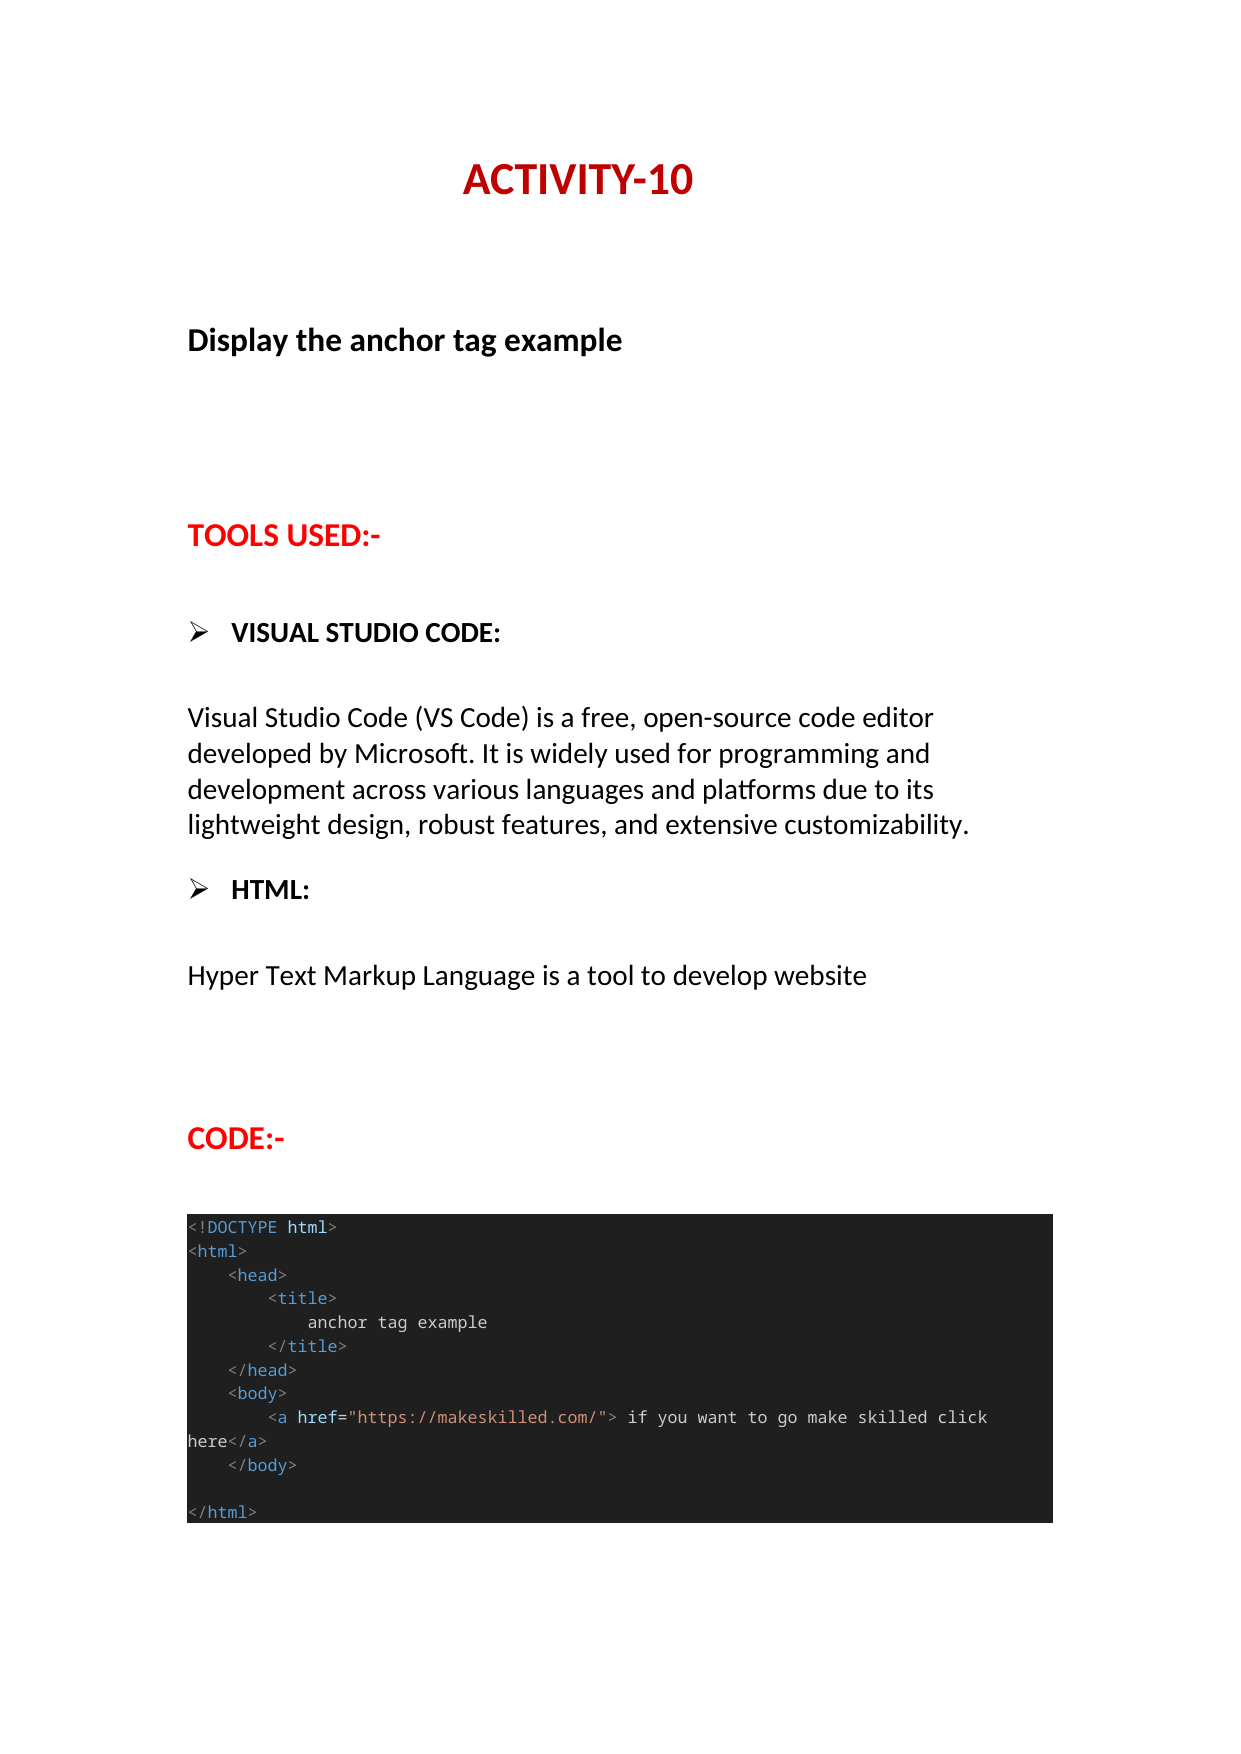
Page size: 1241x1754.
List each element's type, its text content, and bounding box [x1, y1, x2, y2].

list Hyper Text Markup Language is a tool to develop website [187, 957, 1053, 992]
text </html> [187, 1499, 1053, 1523]
text <body> [187, 1381, 1053, 1404]
subtitle TOOLS USED:- [187, 514, 1053, 555]
text anchor tag example [187, 1309, 1053, 1333]
text <!DOCTYPE html> [187, 1214, 1053, 1238]
text <head> [187, 1262, 1053, 1286]
text </body> [187, 1452, 1053, 1476]
text <a href="https://makeskilled.com/"> if you want to go make skilled click here</a> [187, 1404, 1053, 1452]
text </head> [187, 1357, 1053, 1381]
subtitle HTML: [187, 871, 1053, 907]
text Visual Studio Code (VS Code) is a free, open-source code editor developed by Microsoft. It is widely used for programming and development across various languages and platforms due to its lightweight design, robust features, and extensive customizability. [187, 699, 1053, 842]
subtitle Display the anchor tag example [187, 319, 1053, 360]
text </title> [187, 1333, 1053, 1357]
subtitle VISUAL STUDIO CODE: [187, 614, 1053, 649]
subtitle ACTIVITY-10 [187, 150, 1053, 206]
text <title> [187, 1286, 1053, 1309]
text <html> [187, 1238, 1053, 1262]
subtitle CODE:- [187, 1117, 1053, 1158]
